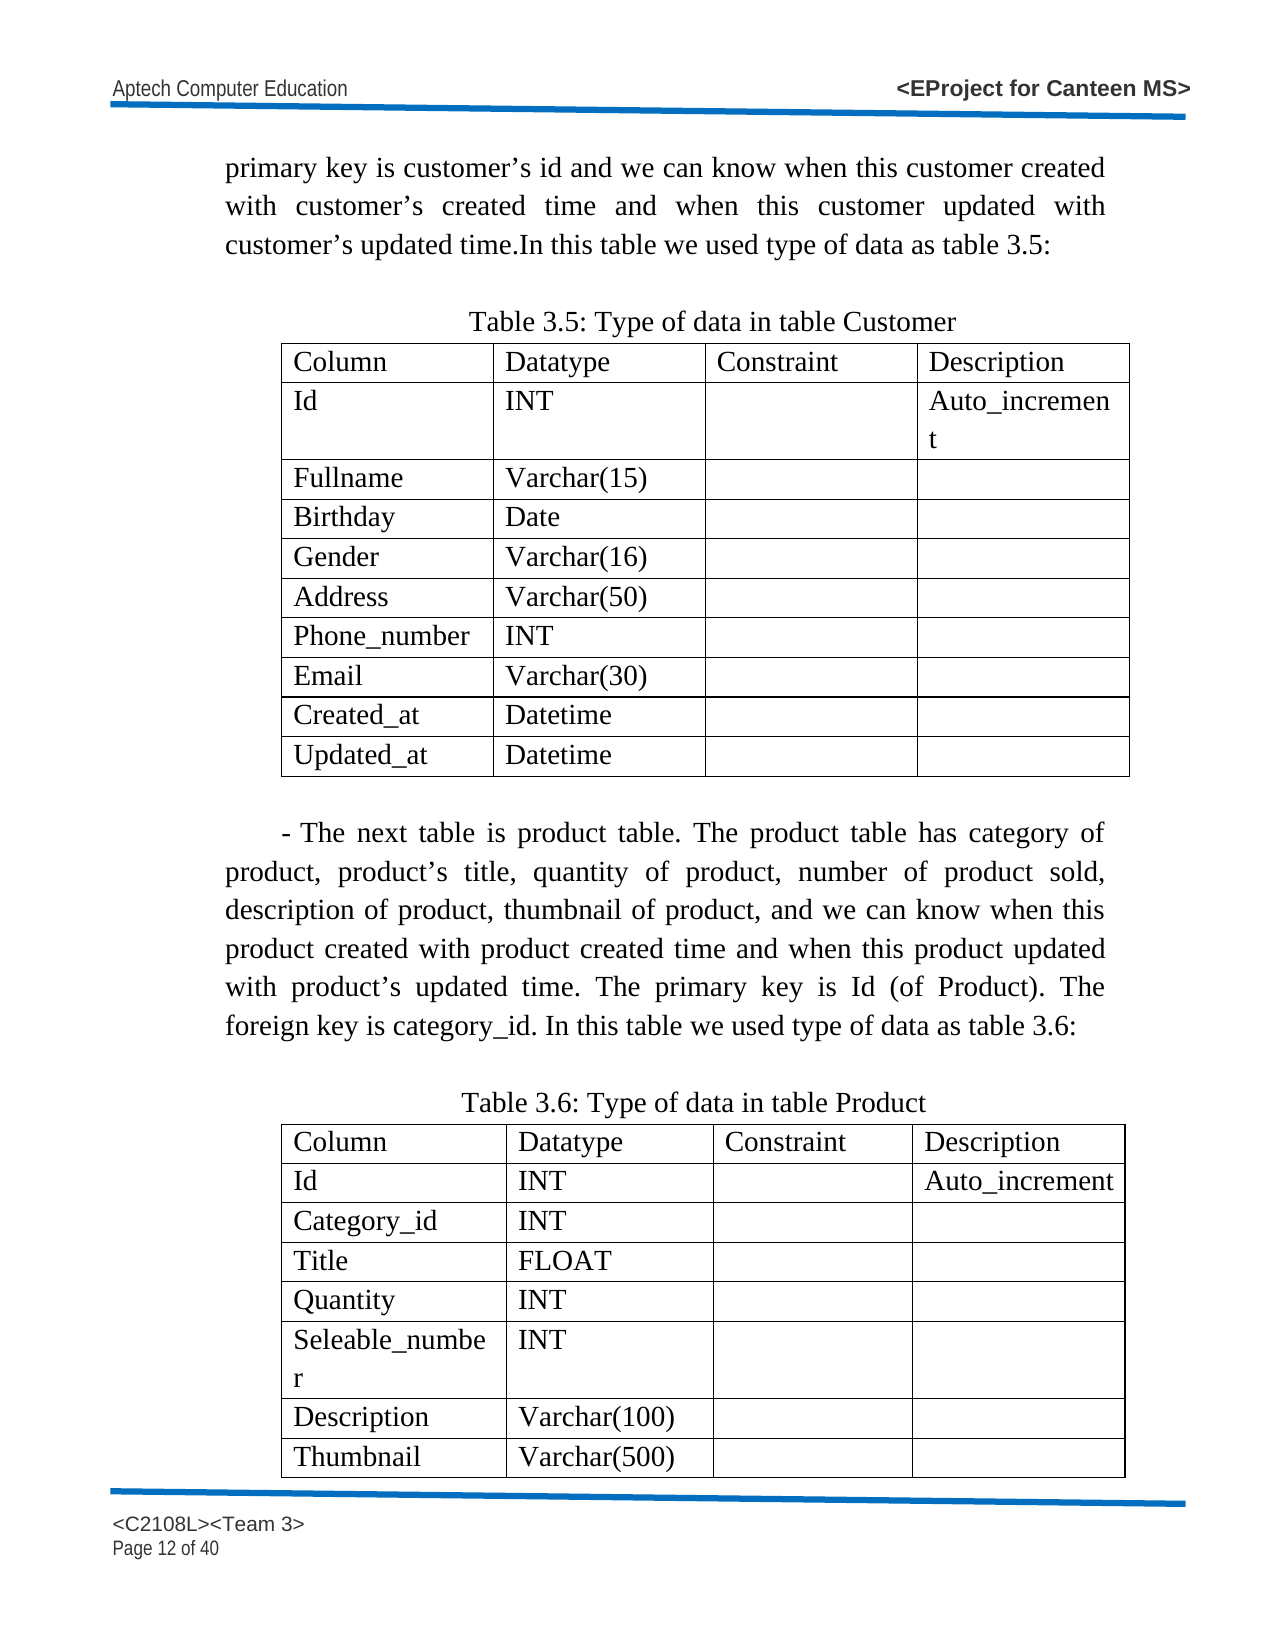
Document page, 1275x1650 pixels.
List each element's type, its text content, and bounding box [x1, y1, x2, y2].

table_cell [918, 737, 1129, 776]
table_cell [918, 500, 1129, 538]
table_cell FLOAT [507, 1243, 713, 1281]
table_cell [706, 658, 917, 696]
table_cell [714, 1399, 912, 1438]
table_cell Fullname [282, 460, 493, 498]
table_cell Id [282, 1164, 506, 1202]
text Table 3.5: Type of data in table Customer [319, 304, 1106, 338]
table_cell [706, 500, 917, 538]
table_cell Auto_increment [918, 383, 1129, 459]
table_cell [918, 698, 1129, 736]
table_cell [706, 579, 917, 617]
table_cell Id [282, 383, 493, 459]
text Table 3.6: Type of data in table Product [281, 1085, 1106, 1118]
table_header Description [913, 1125, 1124, 1162]
table_cell Varchar(500) [507, 1439, 713, 1477]
table_cell Datetime [494, 698, 705, 736]
table_cell Quantity [282, 1282, 506, 1321]
table_cell Date [494, 500, 705, 538]
list The next table is product table. The product table has category of product, product’s title, quantity of product, number of product sold, description of product, thumbnail of product, and we can know when this product created with product created time and when this product updated with product’s updated time. The primary key is Id (of Product). The foreign key is category_id. In this table we used type of data as table 3.6: [225, 815, 1106, 1041]
table_cell Gender [282, 539, 493, 578]
table_cell [913, 1322, 1124, 1398]
table_cell INT [507, 1282, 713, 1321]
table_cell Title [282, 1243, 506, 1281]
table_cell [913, 1399, 1124, 1438]
table_cell [706, 698, 917, 736]
table_cell INT [494, 618, 705, 657]
table_cell [706, 618, 917, 657]
table_cell [913, 1203, 1124, 1242]
table_cell Varchar(100) [507, 1399, 713, 1438]
table_cell Datetime [494, 737, 705, 776]
table_cell Description [282, 1399, 506, 1438]
table_cell [706, 383, 917, 459]
table_cell [714, 1322, 912, 1398]
table_cell INT [507, 1203, 713, 1242]
table_cell [918, 460, 1129, 498]
table_cell INT [507, 1164, 713, 1202]
table_cell [913, 1439, 1124, 1477]
table_cell Category_id [282, 1203, 506, 1242]
table_cell [714, 1243, 912, 1281]
table_header Constraint [706, 344, 917, 382]
table_cell Thumbnail [282, 1439, 506, 1477]
table_header Column [282, 1125, 506, 1162]
table_cell [918, 579, 1129, 617]
table_cell Auto_increment [913, 1164, 1124, 1202]
table_cell Seleable_number [282, 1322, 506, 1398]
table_cell [714, 1282, 912, 1321]
table_cell [714, 1203, 912, 1242]
table_cell Varchar(16) [494, 539, 705, 578]
table_cell [913, 1243, 1124, 1281]
table_header Datatype [507, 1125, 713, 1162]
table_cell Email [282, 658, 493, 696]
table_header Column [282, 344, 493, 382]
table_cell Address [282, 579, 493, 617]
table_header Constraint [714, 1125, 912, 1162]
table_cell [918, 618, 1129, 657]
table_cell Varchar(30) [494, 658, 705, 696]
table_cell INT [507, 1322, 713, 1398]
table_cell Updated_at [282, 737, 493, 776]
table_cell Phone_number [282, 618, 493, 657]
table_cell Varchar(50) [494, 579, 705, 617]
table_cell [913, 1282, 1124, 1321]
table_cell [918, 539, 1129, 578]
table_cell [706, 460, 917, 498]
table_cell [714, 1439, 912, 1477]
table_cell [714, 1164, 912, 1202]
table_cell Birthday [282, 500, 493, 538]
table_cell [918, 658, 1129, 696]
table_cell INT [494, 383, 705, 459]
table_cell [706, 737, 917, 776]
table_header Description [918, 344, 1129, 382]
table_cell Varchar(15) [494, 460, 705, 498]
table_cell Created_at [282, 698, 493, 736]
table_cell [706, 539, 917, 578]
table_header Datatype [494, 344, 705, 382]
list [225, 150, 1106, 261]
